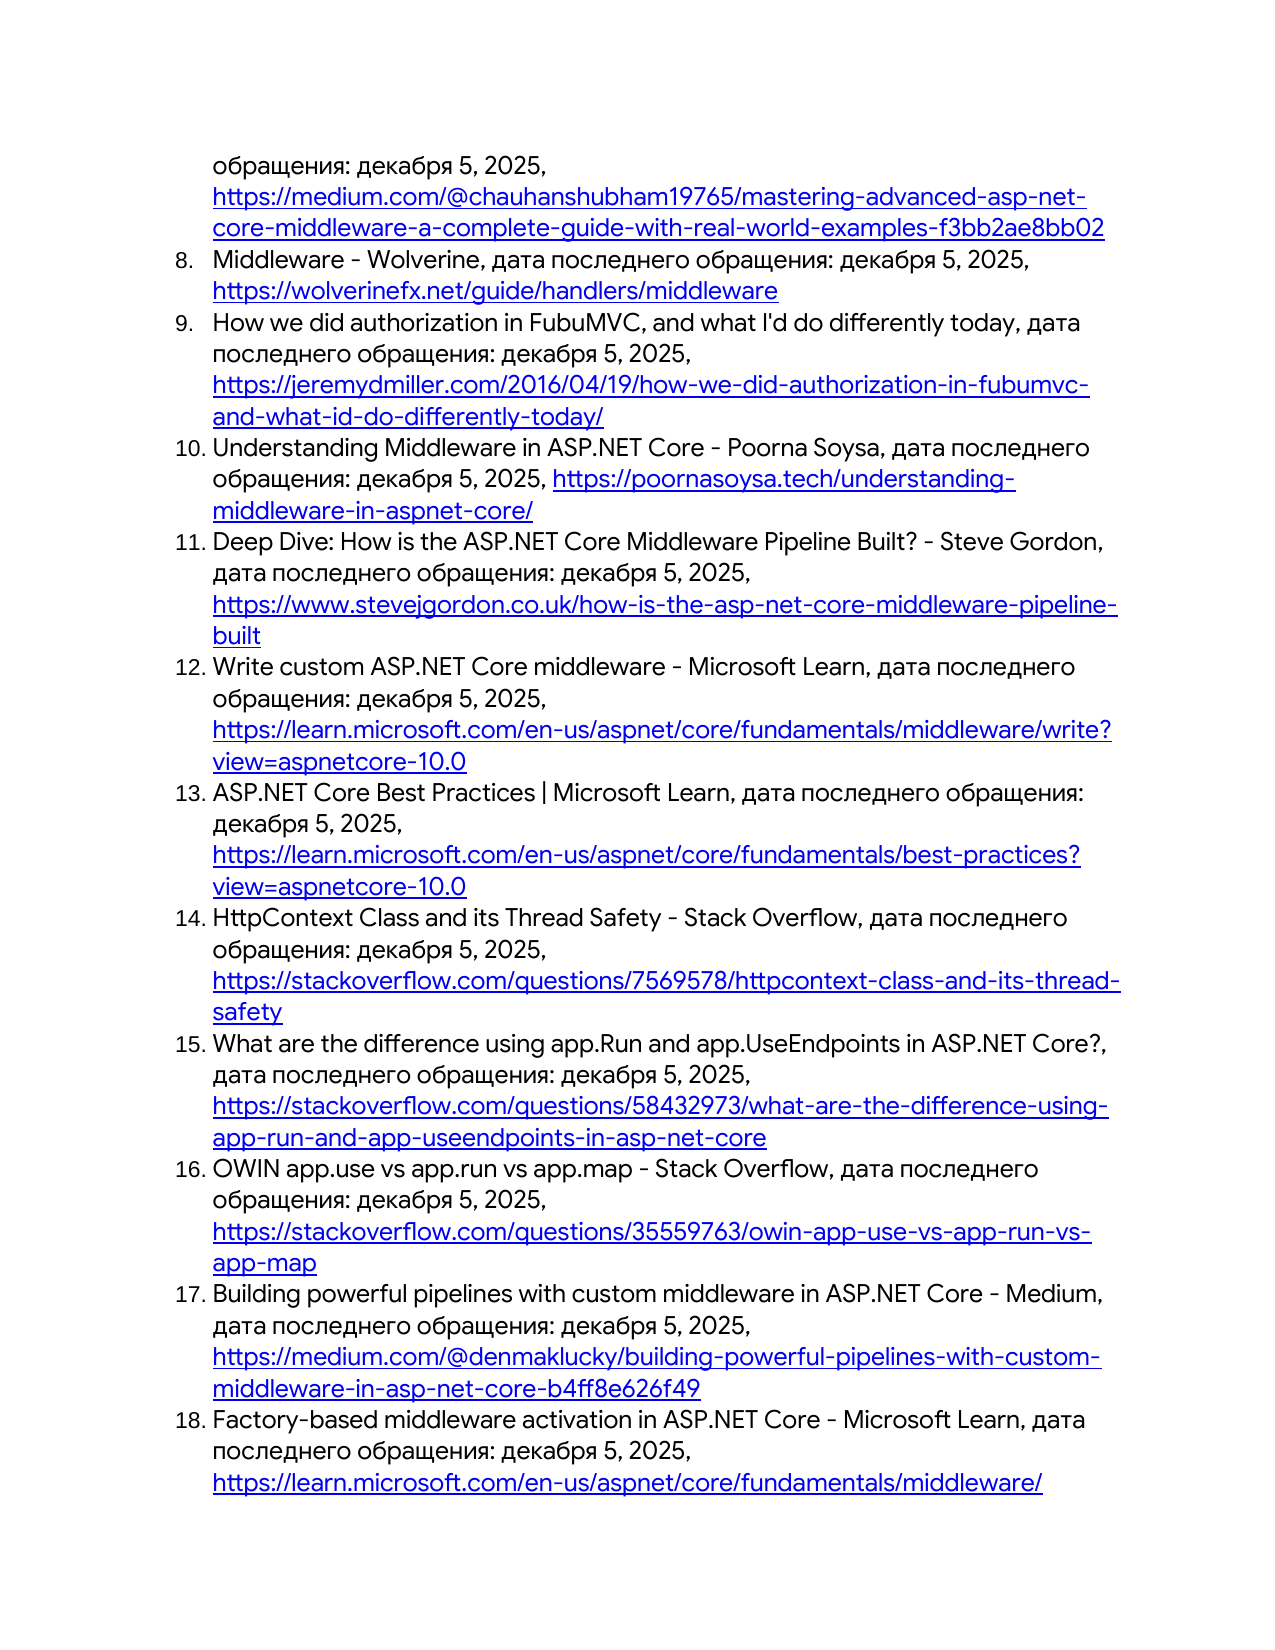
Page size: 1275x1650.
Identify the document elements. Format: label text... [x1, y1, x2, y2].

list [175, 150, 1125, 244]
list ASP.NET Core Best Practices | Microsoft Learn, дата последнего обращения: декабря 5, 2025, https://learn.microsoft.com/en-us/aspnet/core/fundamentals/best-practices?view=aspnetcore-10.0 [175, 777, 1125, 902]
list HttpContext Class and its Thread Safety - Stack Overflow, дата последнего обращения: декабря 5, 2025, https://stackoverflow.com/questions/7569578/httpcontext-class-and-its-thread-safety [175, 902, 1125, 1028]
list Write custom ASP.NET Core middleware - Microsoft Learn, дата последнего обращения: декабря 5, 2025, https://learn.microsoft.com/en-us/aspnet/core/fundamentals/middleware/write?view=aspnetcore-10.0 [175, 652, 1125, 777]
list Middleware - Wolverine, дата последнего обращения: декабря 5, 2025, https://wolverinefx.net/guide/handlers/middleware [175, 244, 1125, 307]
list What are the difference using app.Run and app.UseEndpoints in ASP.NET Core?, дата последнего обращения: декабря 5, 2025, https://stackoverflow.com/questions/58432973/what-are-the-difference-using-app-run-and-app-useendpoints-in-asp-net-core [175, 1028, 1125, 1153]
list Building powerful pipelines with custom middleware in ASP.NET Core - Medium, дата последнего обращения: декабря 5, 2025, https://medium.com/@denmaklucky/building-powerful-pipelines-with-custom-middleware-in-asp-net-core-b4ff8e626f49 [175, 1279, 1125, 1404]
list OWIN app.use vs app.run vs app.map - Stack Overflow, дата последнего обращения: декабря 5, 2025, https://stackoverflow.com/questions/35559763/owin-app-use-vs-app-run-vs-app-map [175, 1153, 1125, 1279]
list How we did authorization in FubuMVC, and what I'd do differently today, дата последнего обращения: декабря 5, 2025, https://jeremydmiller.com/2016/04/19/how-we-did-authorization-in-fubumvc-and-what-id-do-differently-today/ [175, 307, 1125, 432]
list Deep Dive: How is the ASP.NET Core Middleware Pipeline Built? - Steve Gordon, дата последнего обращения: декабря 5, 2025, https://www.stevejgordon.co.uk/how-is-the-asp-net-core-middleware-pipeline-built [175, 526, 1125, 652]
list Understanding Middleware in ASP.NET Core - Poorna Soysa, дата последнего обращения: декабря 5, 2025, https://poornasoysa.tech/understanding-middleware-in-aspnet-core/ [175, 432, 1125, 526]
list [175, 1404, 1125, 1498]
